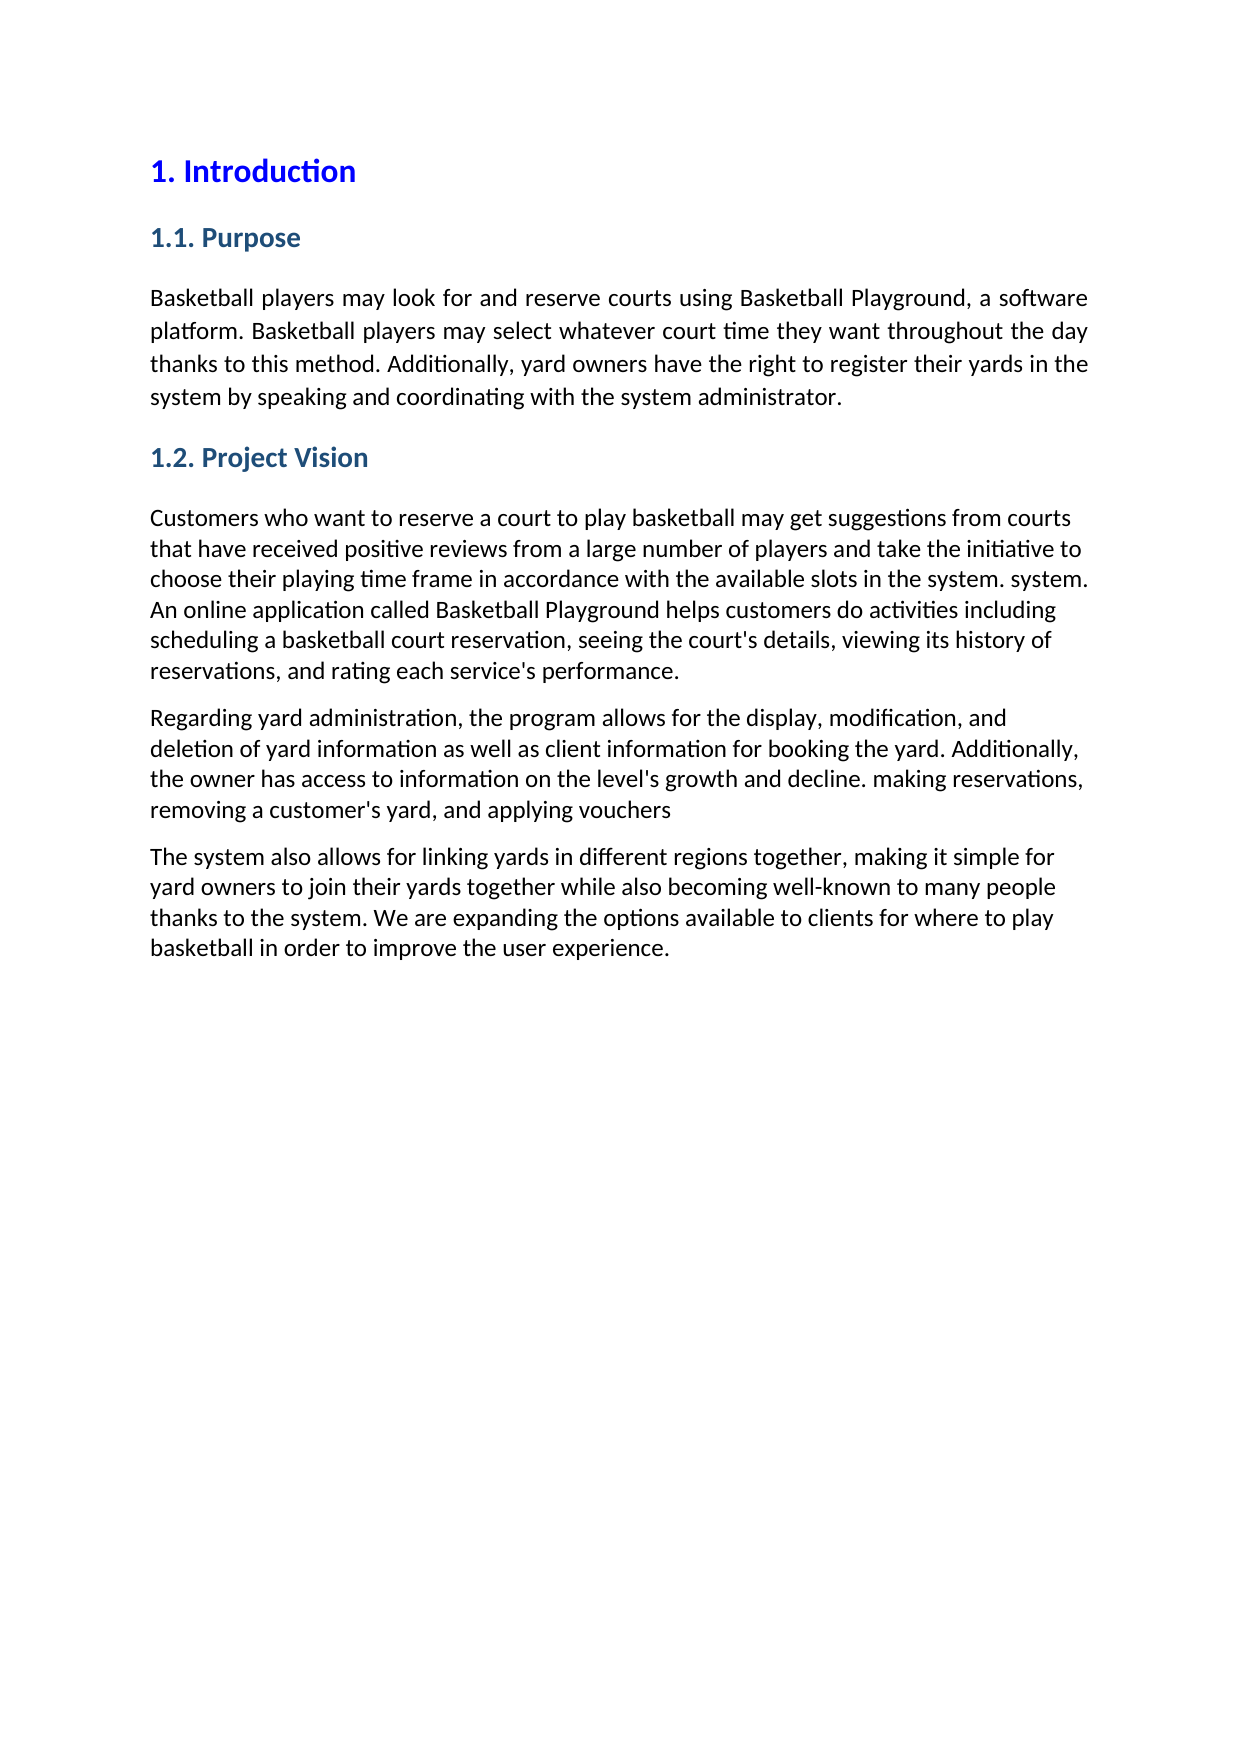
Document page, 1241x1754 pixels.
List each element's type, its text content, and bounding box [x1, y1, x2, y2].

subtitle 1. Introduction [150, 150, 1090, 191]
text The system also allows for linking yards in different regions together, making it simple for yard owners to join their yards together while also becoming well-known to many people thanks to the system. We are expanding the options available to clients for where to play basketball in order to improve the user experience. [150, 841, 1090, 963]
subtitle 1.1. Purpose [150, 219, 1090, 254]
text Basketball players may look for and reserve courts using Basketball Playground, a software platform. Basketball players may select whatever court time they want throughout the day thanks to this method. Additionally, yard owners have the right to register their yards in the system by speaking and coordinating with the system administrator. [150, 282, 1090, 412]
subtitle 1.2. Project Vision [150, 439, 1090, 475]
text Customers who want to reserve a court to play basketball may get suggestions from courts that have received positive reviews from a large number of players and take the initiative to choose their playing time frame in accordance with the available slots in the system. system. An online application called Basketball Playground helps customers do activities including scheduling a basketball court reservation, seeing the court's details, viewing its history of reservations, and rating each service's performance. [150, 502, 1090, 686]
text Regarding yard administration, the program allows for the display, modification, and deletion of yard information as well as client information for booking the yard. Additionally, the owner has access to information on the level's growth and decline. making reservations, removing a customer's yard, and applying vouchers [150, 702, 1090, 824]
